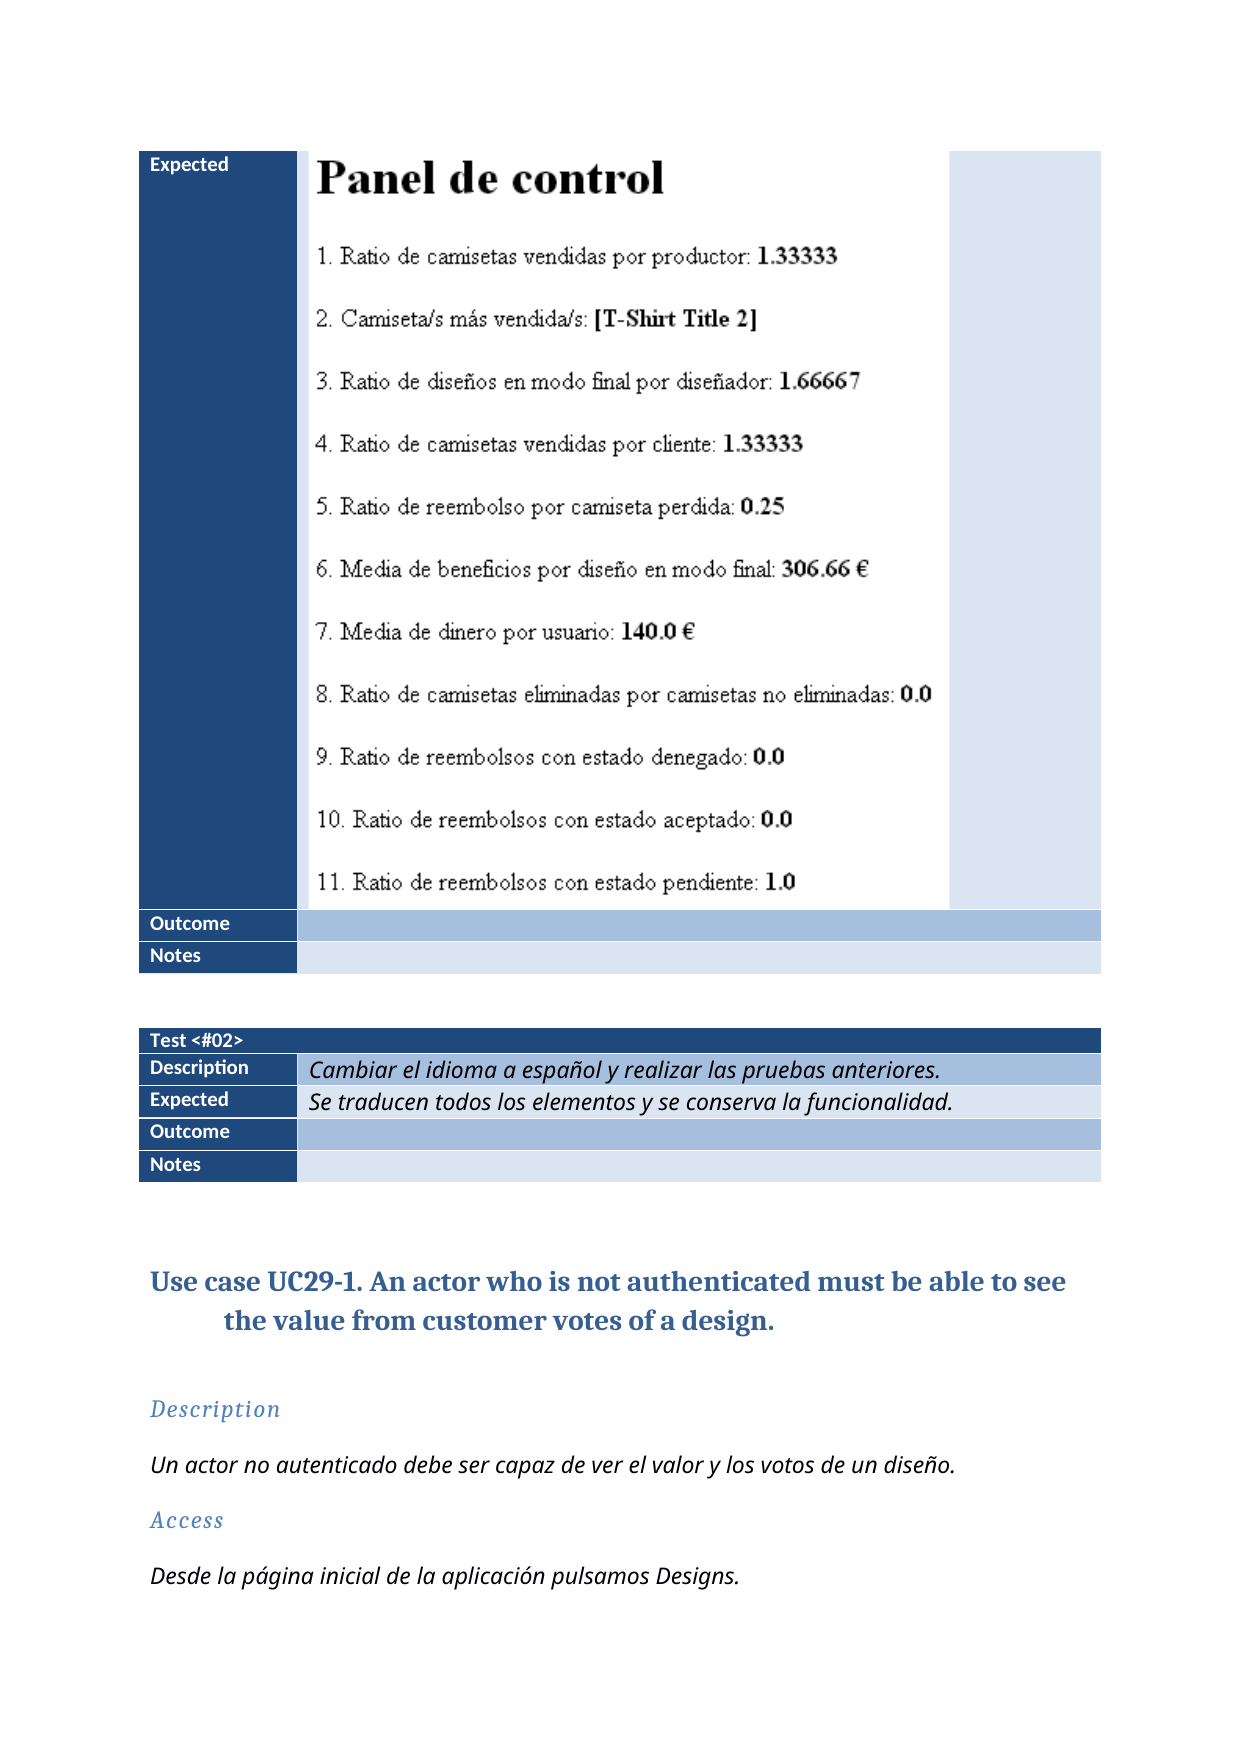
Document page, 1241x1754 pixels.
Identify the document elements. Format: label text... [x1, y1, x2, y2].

table_cell Notes [139, 1151, 297, 1182]
text Use case UC29-1. An actor who is not authenticated must be able to see the value from customer votes of a design. [150, 1265, 1090, 1337]
table_cell [298, 1151, 1101, 1182]
table_cell [298, 942, 1101, 973]
text Desde la página inicial de la aplicación pulsamos Designs. [150, 1560, 1090, 1591]
subtitle Access [150, 1506, 1090, 1535]
table_cell Outcome [139, 910, 297, 941]
table_cell Description [139, 1054, 297, 1085]
table_cell Cambiar el idioma a español y realizar las pruebas anteriores. [298, 1054, 1101, 1085]
table_cell Notes [139, 942, 297, 973]
subtitle Description [150, 1395, 1090, 1424]
table_cell Expected [139, 151, 297, 909]
table_cell Se traducen todos los elementos y se conserva la funcionalidad. [298, 1086, 1101, 1117]
table_cell [298, 1119, 1101, 1150]
table_cell Expected [139, 1086, 297, 1117]
table_cell Outcome [139, 1119, 297, 1150]
table_cell [298, 910, 1101, 941]
text Un actor no autenticado debe ser capaz de ver el valor y los votos de un diseño. [150, 1449, 1090, 1481]
table_cell [950, 151, 1101, 909]
table_cell [298, 151, 308, 909]
table_header Test <#02> [139, 1028, 1101, 1053]
picture [308, 151, 950, 909]
